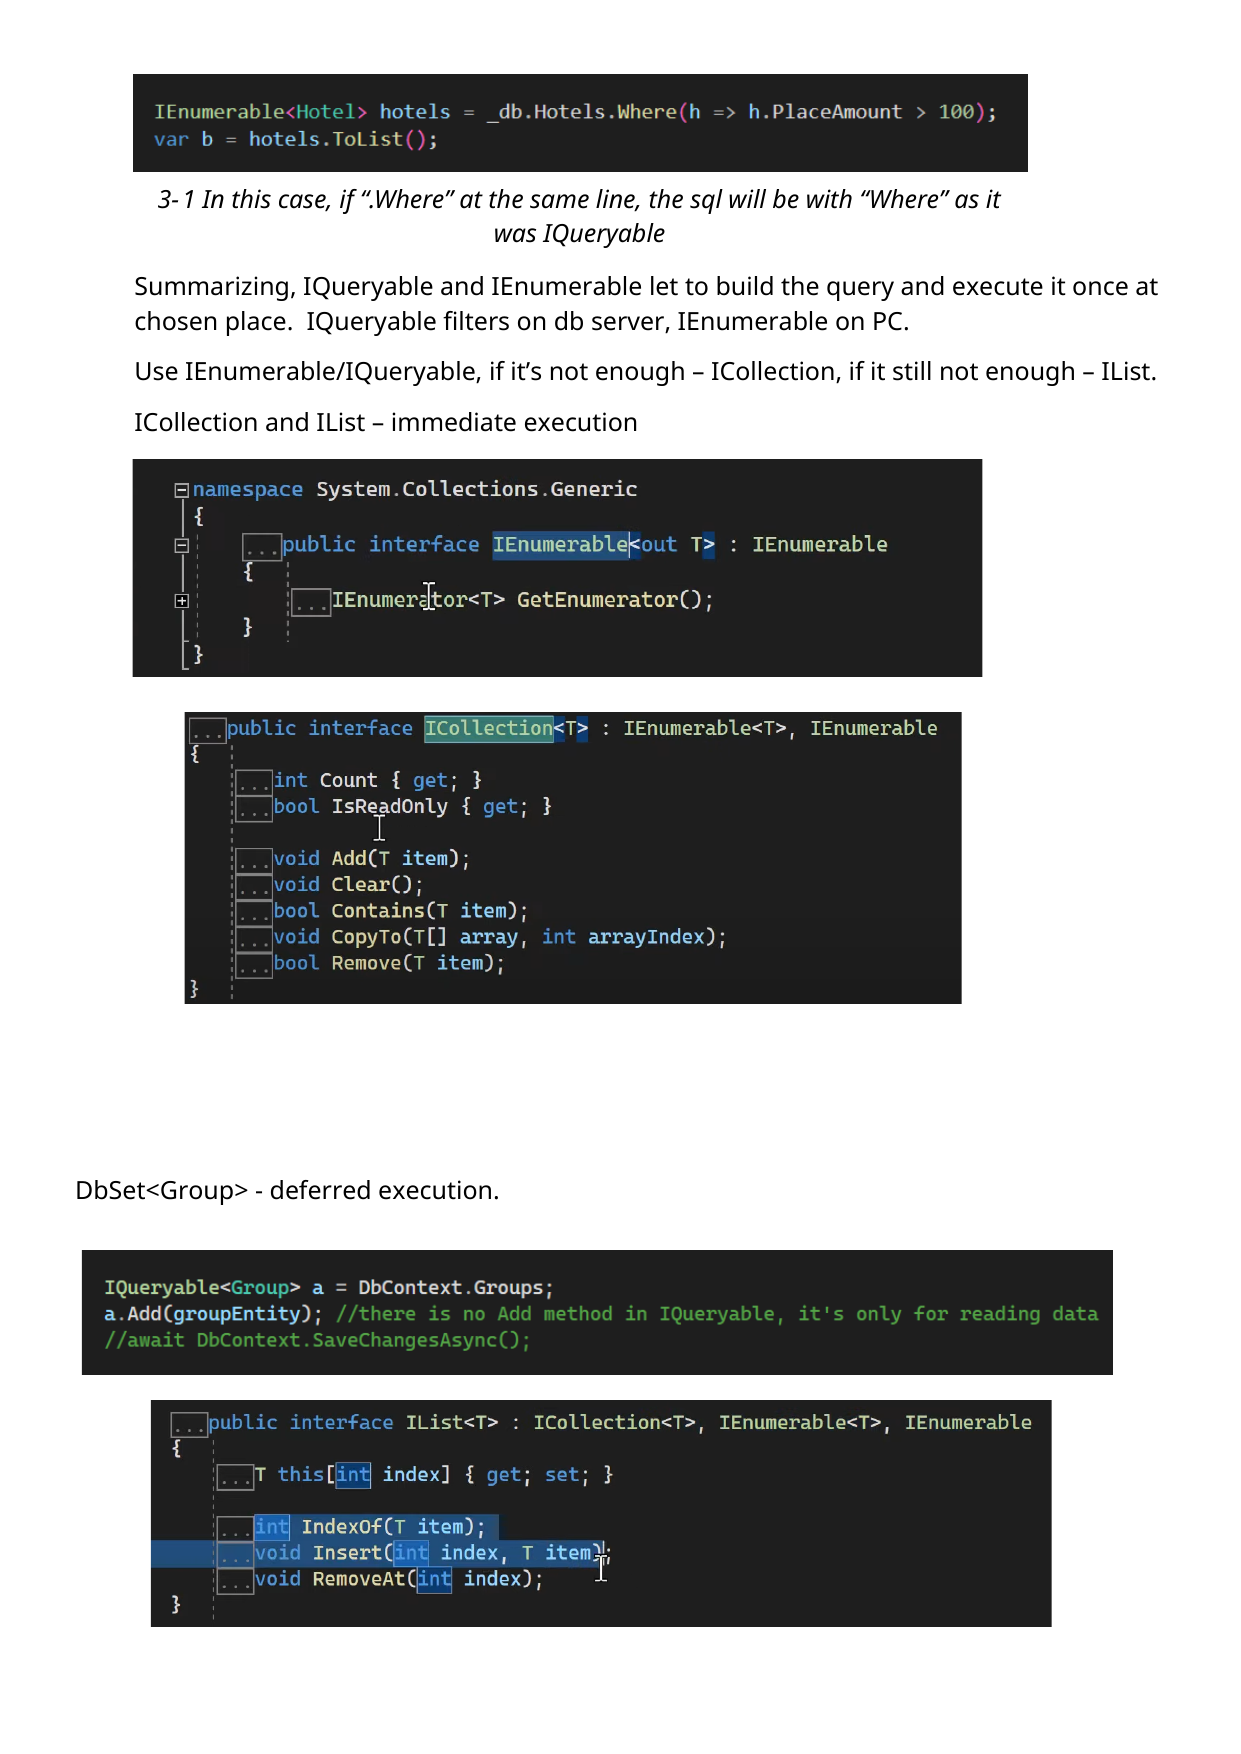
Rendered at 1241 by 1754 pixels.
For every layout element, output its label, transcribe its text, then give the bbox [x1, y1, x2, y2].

picture [150, 1400, 1052, 1627]
text ICollection and IList – immediate execution [134, 404, 1165, 439]
picture [132, 459, 983, 677]
text Use IEnumerable/IQueryable, if it’s not enough – ICollection, if it still not enough – IList. [134, 354, 1165, 388]
picture [133, 74, 1028, 172]
picture [81, 1250, 1113, 1375]
picture [184, 712, 962, 1004]
text DbSet<Group> - deferred execution. [75, 1172, 1165, 1206]
